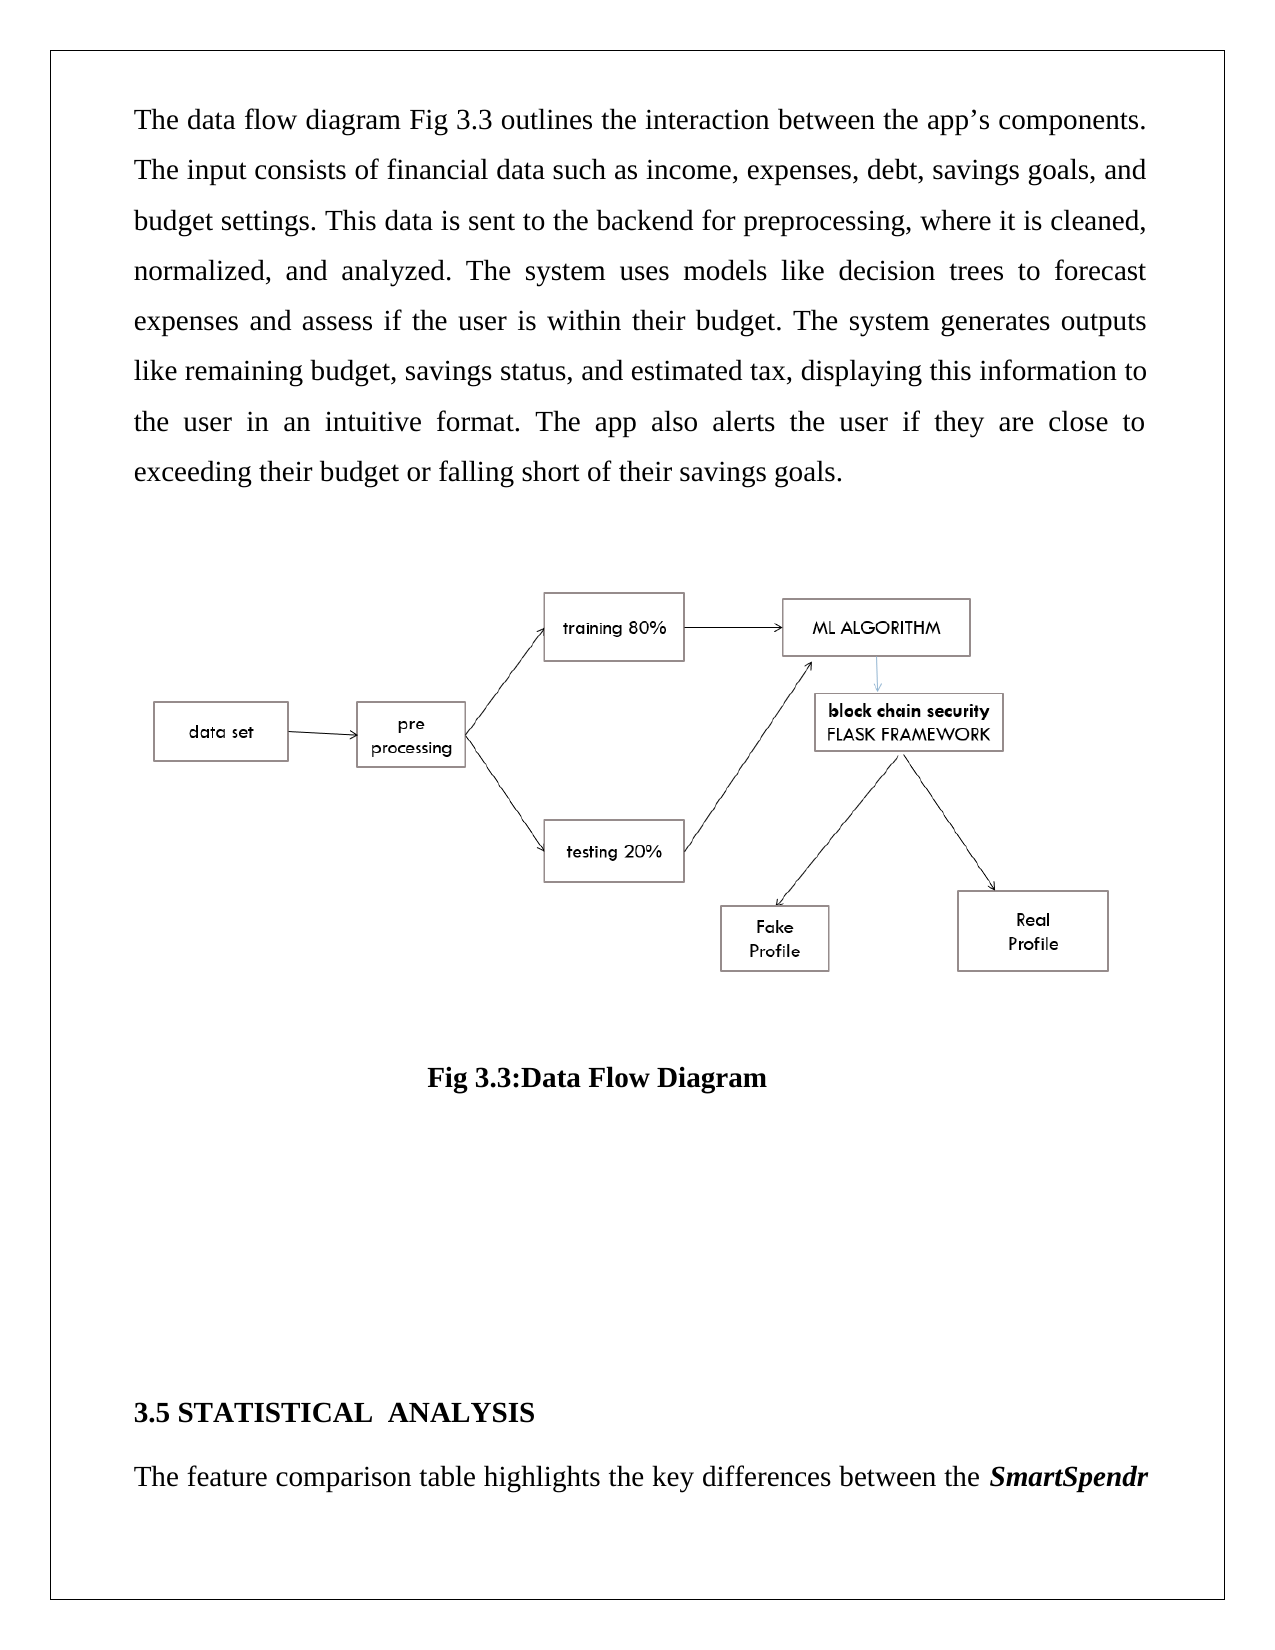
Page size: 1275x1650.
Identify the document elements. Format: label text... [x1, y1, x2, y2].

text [133, 1459, 1148, 1493]
text Fig 3.3:Data Flow Diagram [427, 1060, 1148, 1093]
text 3.5 STATISTICAL ANALYSIS [133, 1395, 1148, 1429]
text The data flow diagram Fig 3.3 outlines the interaction between the app’s components. The input consists of financial data such as income, expenses, debt, savings goals, and budget settings. This data is sent to the backend for preprocessing, where it is cleaned, normalized, and analyzed. The system uses models like decision trees to forecast expenses and assess if the user is within their budget. The system generates outputs like remaining budget, savings status, and estimated tax, displaying this information to the user in an intuitive format. The app also alerts the user if they are close to exceeding their budget or falling short of their savings goals. [133, 102, 1148, 488]
picture [133, 554, 1148, 997]
